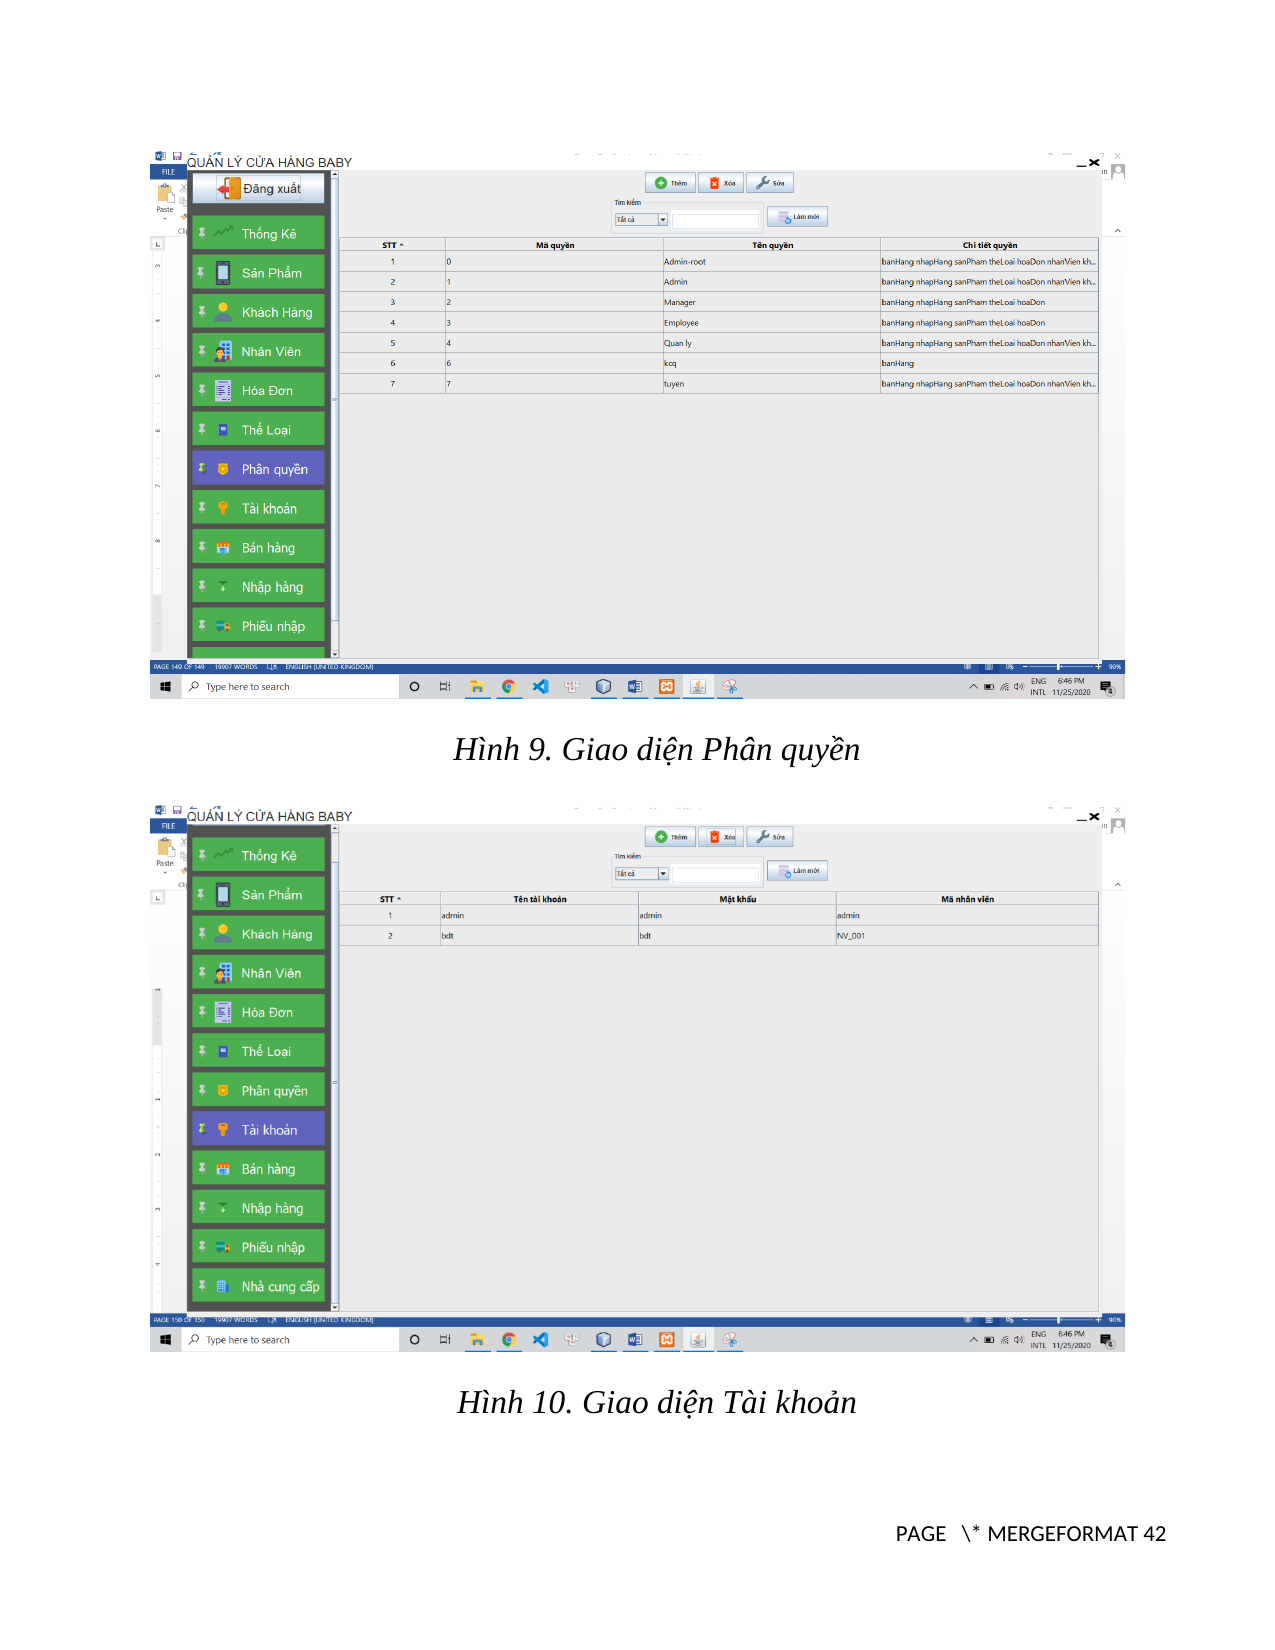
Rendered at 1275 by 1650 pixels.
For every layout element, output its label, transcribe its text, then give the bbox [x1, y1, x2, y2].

text Hình 9. Giao diện Phân quyền [150, 729, 1167, 767]
text Hình 10. Giao diện Tài khoản [150, 1382, 1167, 1421]
picture [150, 150, 1125, 699]
picture [150, 803, 1125, 1352]
